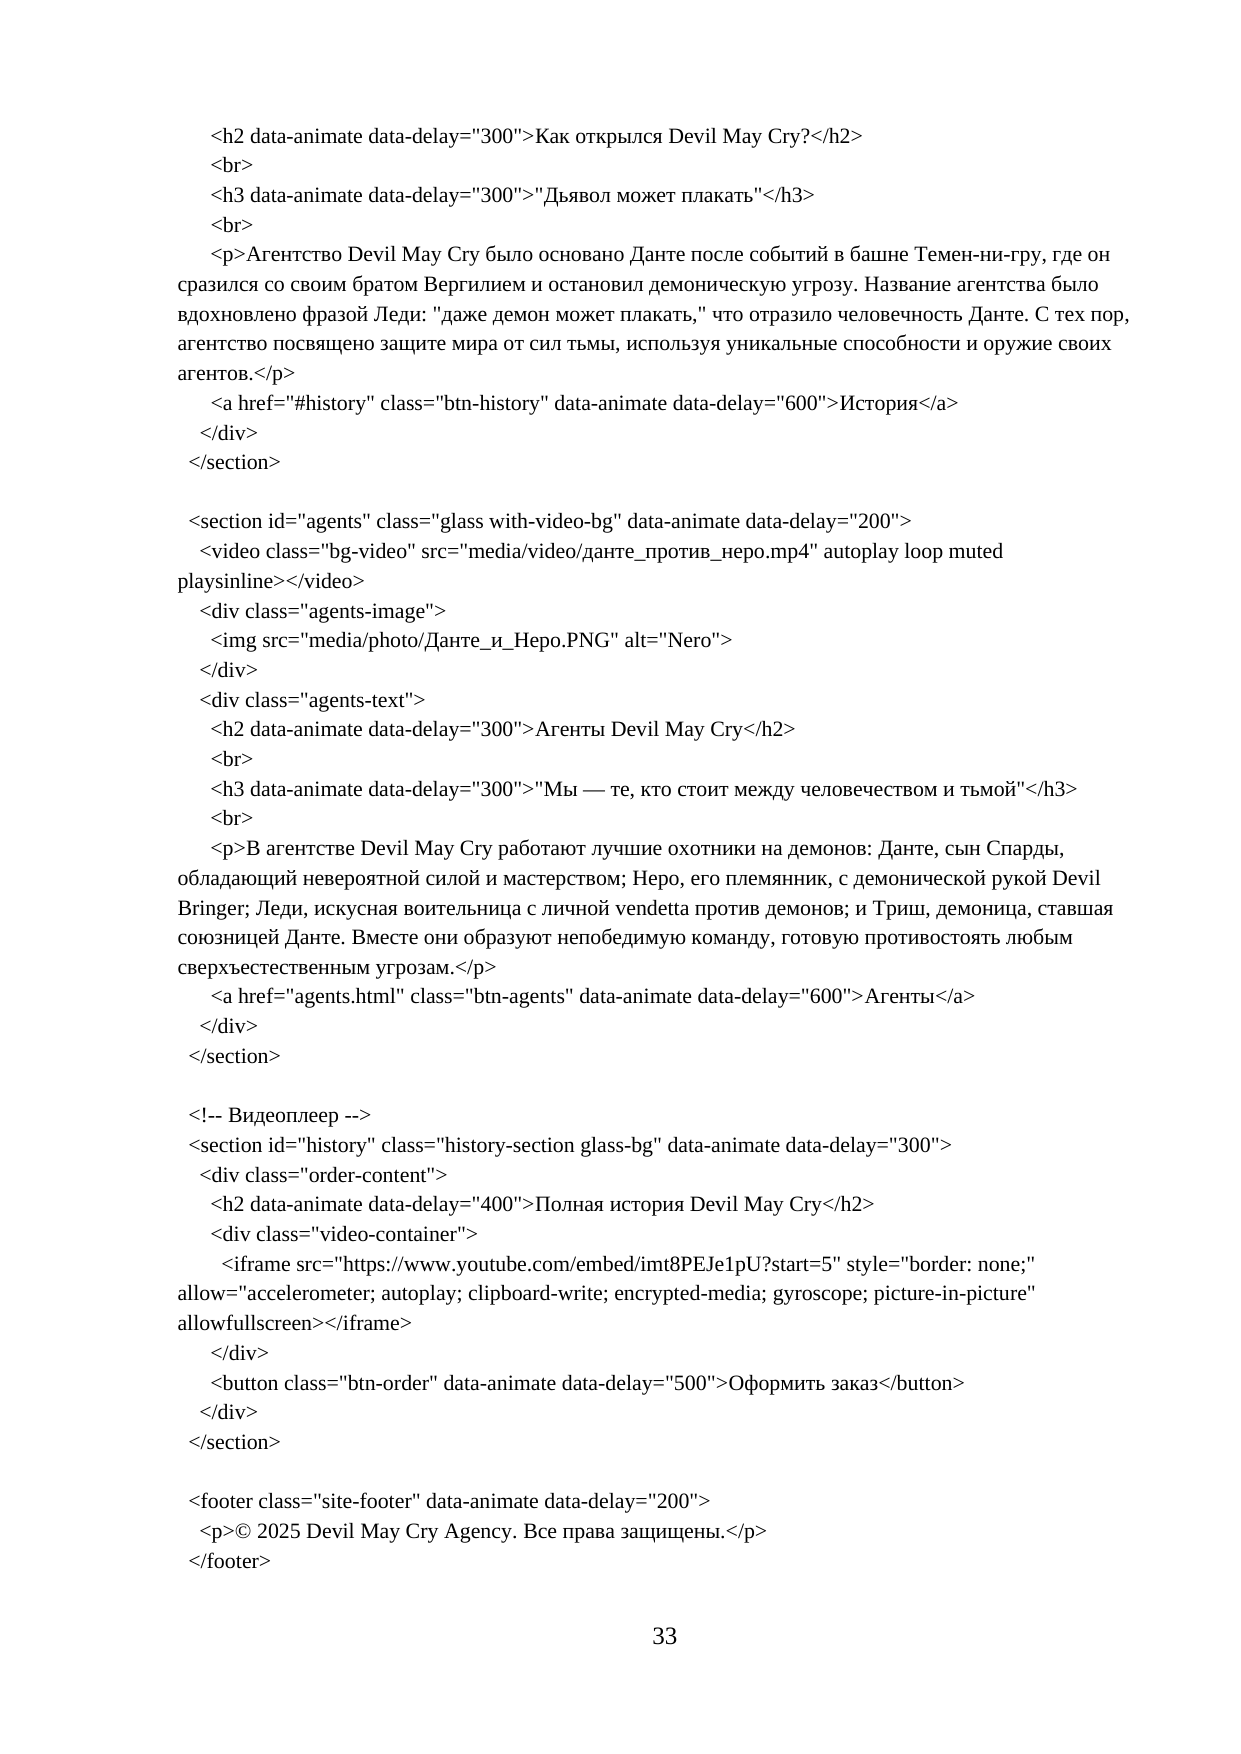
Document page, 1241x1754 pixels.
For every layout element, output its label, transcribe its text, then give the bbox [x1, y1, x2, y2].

text <section id="history" class="history-section glass-bg" data-animate data-delay="300"> [177, 1127, 1152, 1157]
text <img src="media/photo/Данте_и_Неро.PNG" alt="Nero"> [177, 623, 1152, 652]
text <section id="agents" class="glass with-video-bg" data-animate data-delay="200"> [177, 504, 1152, 534]
text <h3 data-animate data-delay="300">"Дьявол может плакать"</h3> [177, 177, 1152, 207]
text <p>В агентстве Devil May Cry работают лучшие охотники на демонов: Данте, сын Спарды, обладающий невероятной силой и мастерством; Неро, его племянник, с демонической рукой Devil Bringer; Леди, искусная воительница с личной vendetta против демонов; и Триш, демоница, ставшая союзницей Данте. Вместе они образуют непобедимую команду, готовую противостоять любым сверхъестественным угрозам.</p> [177, 831, 1152, 979]
text <video class="bg-video" src="media/video/данте_против_неро.mp4" autoplay loop muted playsinline></video> [177, 534, 1152, 593]
text <div class="order-content"> [177, 1157, 1152, 1187]
text <h2 data-animate data-delay="300">Агенты Devil May Cry</h2> [177, 712, 1152, 742]
text <!-- Видеоплеер --> [177, 1098, 1152, 1127]
text </section> [177, 445, 1152, 474]
text </div> [177, 652, 1152, 682]
text </footer> [177, 1543, 1152, 1573]
text <button class="btn-order" data-animate data-delay="500">Оформить заказ</button> [177, 1365, 1152, 1395]
text </section> [177, 1038, 1152, 1068]
text <br> [177, 742, 1152, 771]
text <p>Агентство Devil May Cry было основано Данте после событий в башне Темен-ни-гру, где он сразился со своим братом Вергилием и остановил демоническую угрозу. Название агентства было вдохновлено фразой Леди: "даже демон может плакать," что отразило человечность Данте. С тех пор, агентство посвящено защите мира от сил тьмы, используя уникальные способности и оружие своих агентов.</p> [177, 237, 1152, 385]
text <a href="#history" class="btn-history" data-animate data-delay="600">История</a> [177, 385, 1152, 415]
text </div> [177, 1335, 1152, 1365]
text <a href="agents.html" class="btn-agents" data-animate data-delay="600">Агенты</a> [177, 979, 1152, 1009]
text <iframe src="https://www.youtube.com/embed/imt8PEJe1pU?start=5" style="border: none;" allow="accelerometer; autoplay; clipboard-write; encrypted-media; gyroscope; picture-in-picture" allowfullscreen></iframe> [177, 1246, 1152, 1335]
text </div> [177, 1009, 1152, 1038]
text </div> [177, 415, 1152, 445]
text <h3 data-animate data-delay="300">"Мы — те, кто стоит между человечеством и тьмой"</h3> [177, 771, 1152, 801]
text <br> [177, 801, 1152, 831]
text <div class="agents-text"> [177, 682, 1152, 712]
text <div class="agents-image"> [177, 593, 1152, 623]
text </section> [177, 1424, 1152, 1454]
text </div> [177, 1395, 1152, 1424]
text <h2 data-animate data-delay="400">Полная история Devil May Cry</h2> [177, 1187, 1152, 1217]
text <p>© 2025 Devil May Cry Agency. Все права защищены.</p> [177, 1513, 1152, 1543]
text <br> [177, 207, 1152, 237]
text <footer class="site-footer" data-animate data-delay="200"> [177, 1484, 1152, 1513]
text <h2 data-animate data-delay="300">Как открылся Devil May Cry?</h2> [177, 118, 1152, 148]
text <br> [177, 148, 1152, 177]
text <div class="video-container"> [177, 1217, 1152, 1246]
